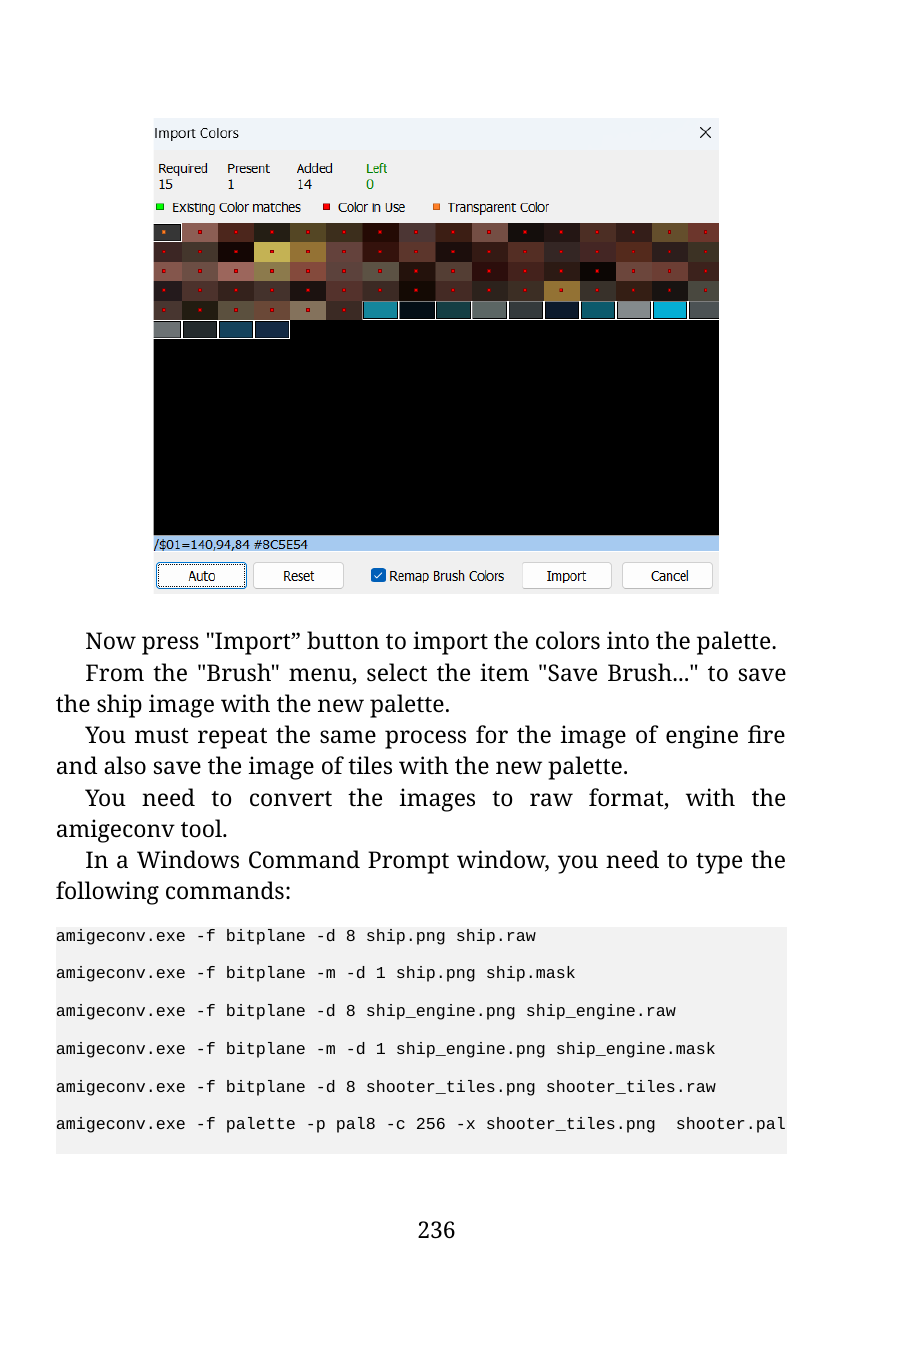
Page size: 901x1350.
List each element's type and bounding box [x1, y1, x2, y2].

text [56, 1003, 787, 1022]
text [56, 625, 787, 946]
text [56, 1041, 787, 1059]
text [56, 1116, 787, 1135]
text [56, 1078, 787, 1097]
picture [153, 118, 719, 594]
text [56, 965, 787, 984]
